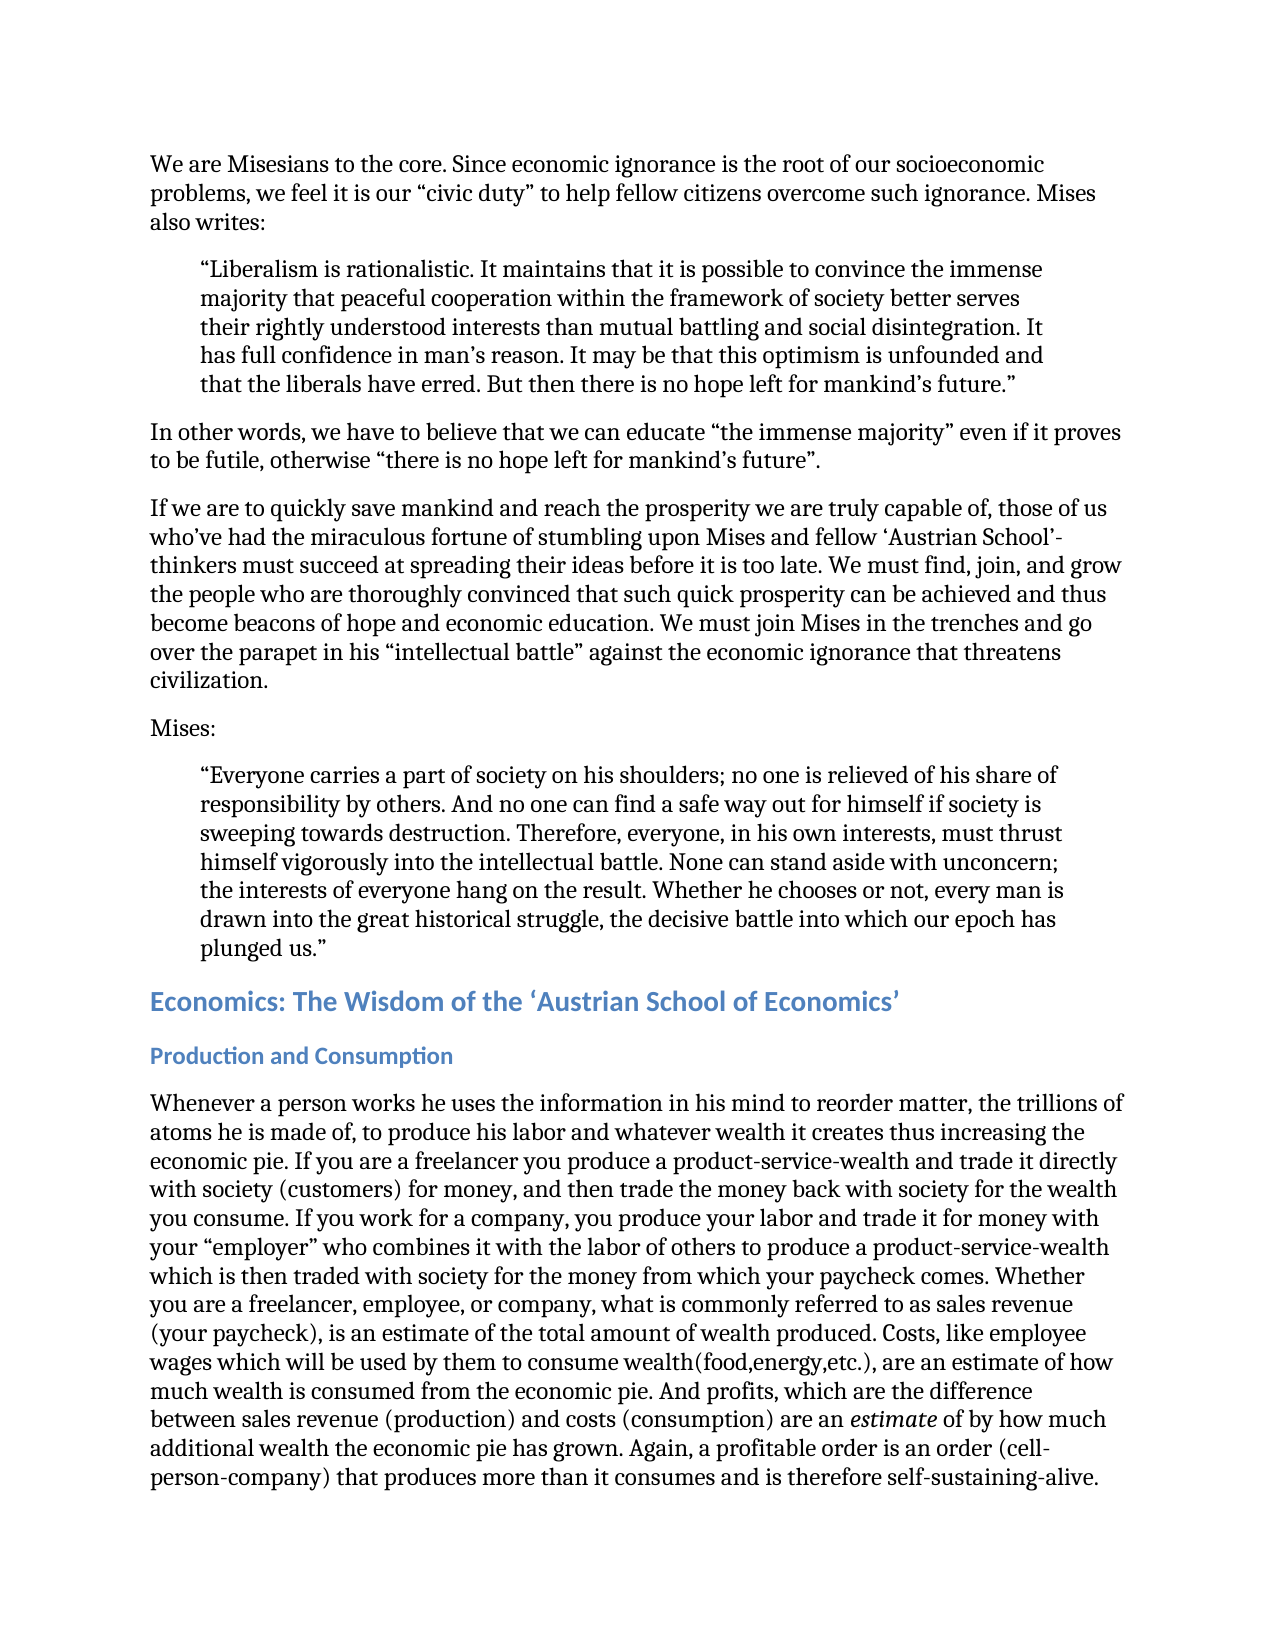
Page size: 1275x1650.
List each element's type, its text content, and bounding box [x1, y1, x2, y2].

text “Everyone carries a part of society on his shoulders; no one is relieved of his share of responsibility by others. And no one can find a safe way out for himself if society is sweeping towards destruction. Therefore, everyone, in his own interests, must thrust himself vigorously into the intellectual battle. None can stand aside with unconcern; the interests of everyone hang on the result. Whether he chooses or not, every man is drawn into the great historical struggle, the decisive battle into which our epoch has plunged us.” [200, 761, 1075, 962]
subtitle Production and Consumption [150, 1040, 1125, 1070]
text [150, 1089, 1125, 1492]
subtitle Economics: The Wisdom of the ‘Austrian School of Economics’ [150, 983, 1125, 1019]
text “Liberalism is rationalistic. It maintains that it is possible to convince the immense majority that peaceful cooperation within the framework of society better serves their rightly understood interests than mutual battling and social disintegration. It has full confidence in man’s reason. It may be that this optimism is unfounded and that the liberals have erred. But then there is no hope left for mankind’s future.” [200, 255, 1075, 399]
text Mises: [150, 714, 1125, 742]
text In other words, we have to believe that we can educate “the immense majority” even if it proves to be futile, otherwise “there is no hope left for mankind’s future”. [150, 417, 1125, 475]
text We are Misesians to the core. Since economic ignorance is the root of our socioeconomic problems, we feel it is our “civic duty” to help fellow citizens overcome such ignorance. Mises also writes: [150, 150, 1125, 236]
text If we are to quickly save mankind and reach the prosperity we are truly capable of, those of us who’ve had the miraculous fortune of stumbling upon Mises and fellow ‘Austrian School’-thinkers must succeed at spreading their ideas before it is too late. We must find, join, and grow the people who are thoroughly convinced that such quick prosperity can be achieved and thus become beacons of hope and economic education. We must join Mises in the trenches and go over the parapet in his “intellectual battle” against the economic ignorance that threatens civilization. [150, 494, 1125, 695]
